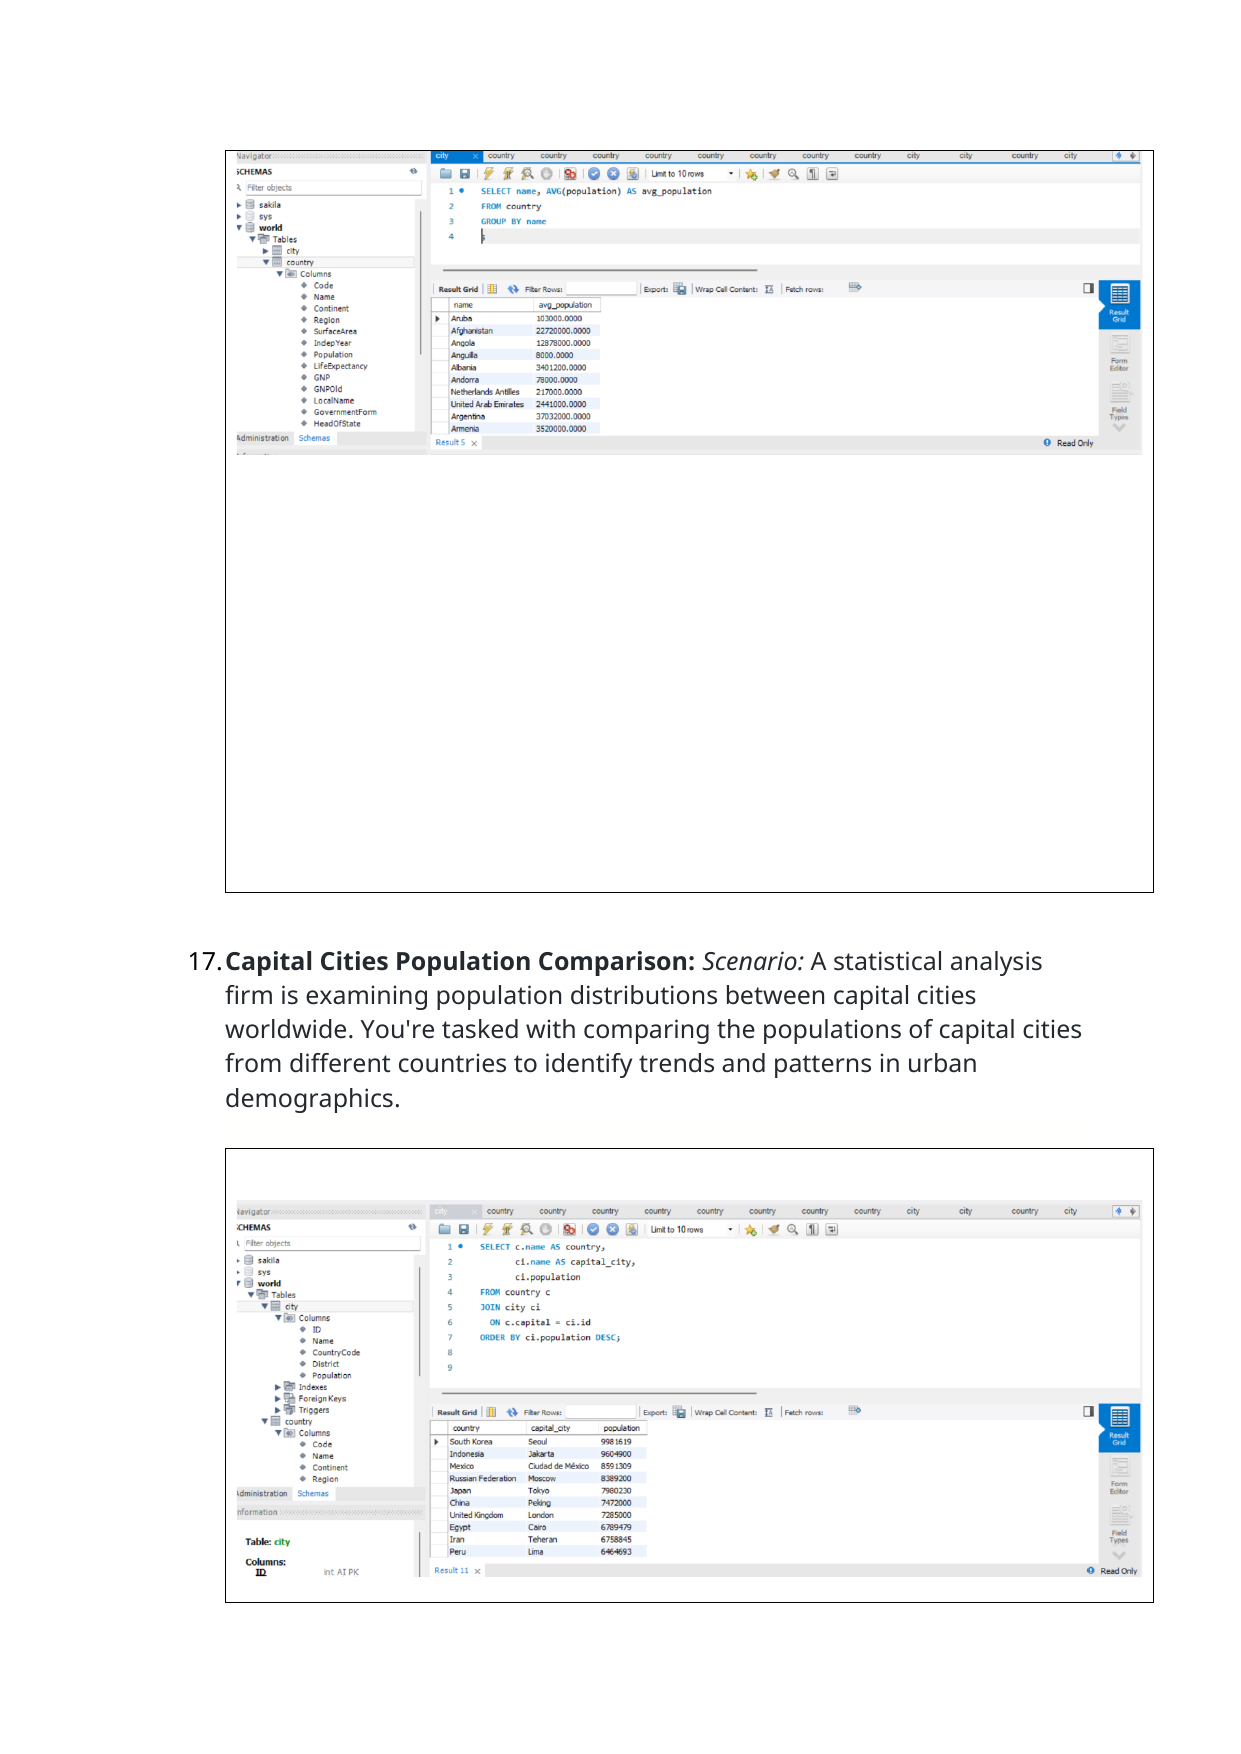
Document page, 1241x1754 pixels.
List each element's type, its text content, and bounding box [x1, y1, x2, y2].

table_header [226, 1149, 1153, 1602]
picture [236, 151, 1143, 455]
list Capital Cities Population Comparison: Scenario: A statistical analysis firm is examining population distributions between capital cities worldwide. You're tasked with comparing the populations of capital cities from different countries to identify trends and patterns in urban demographics. [187, 944, 1090, 1114]
picture [236, 1200, 1143, 1577]
table_header [226, 151, 1153, 892]
